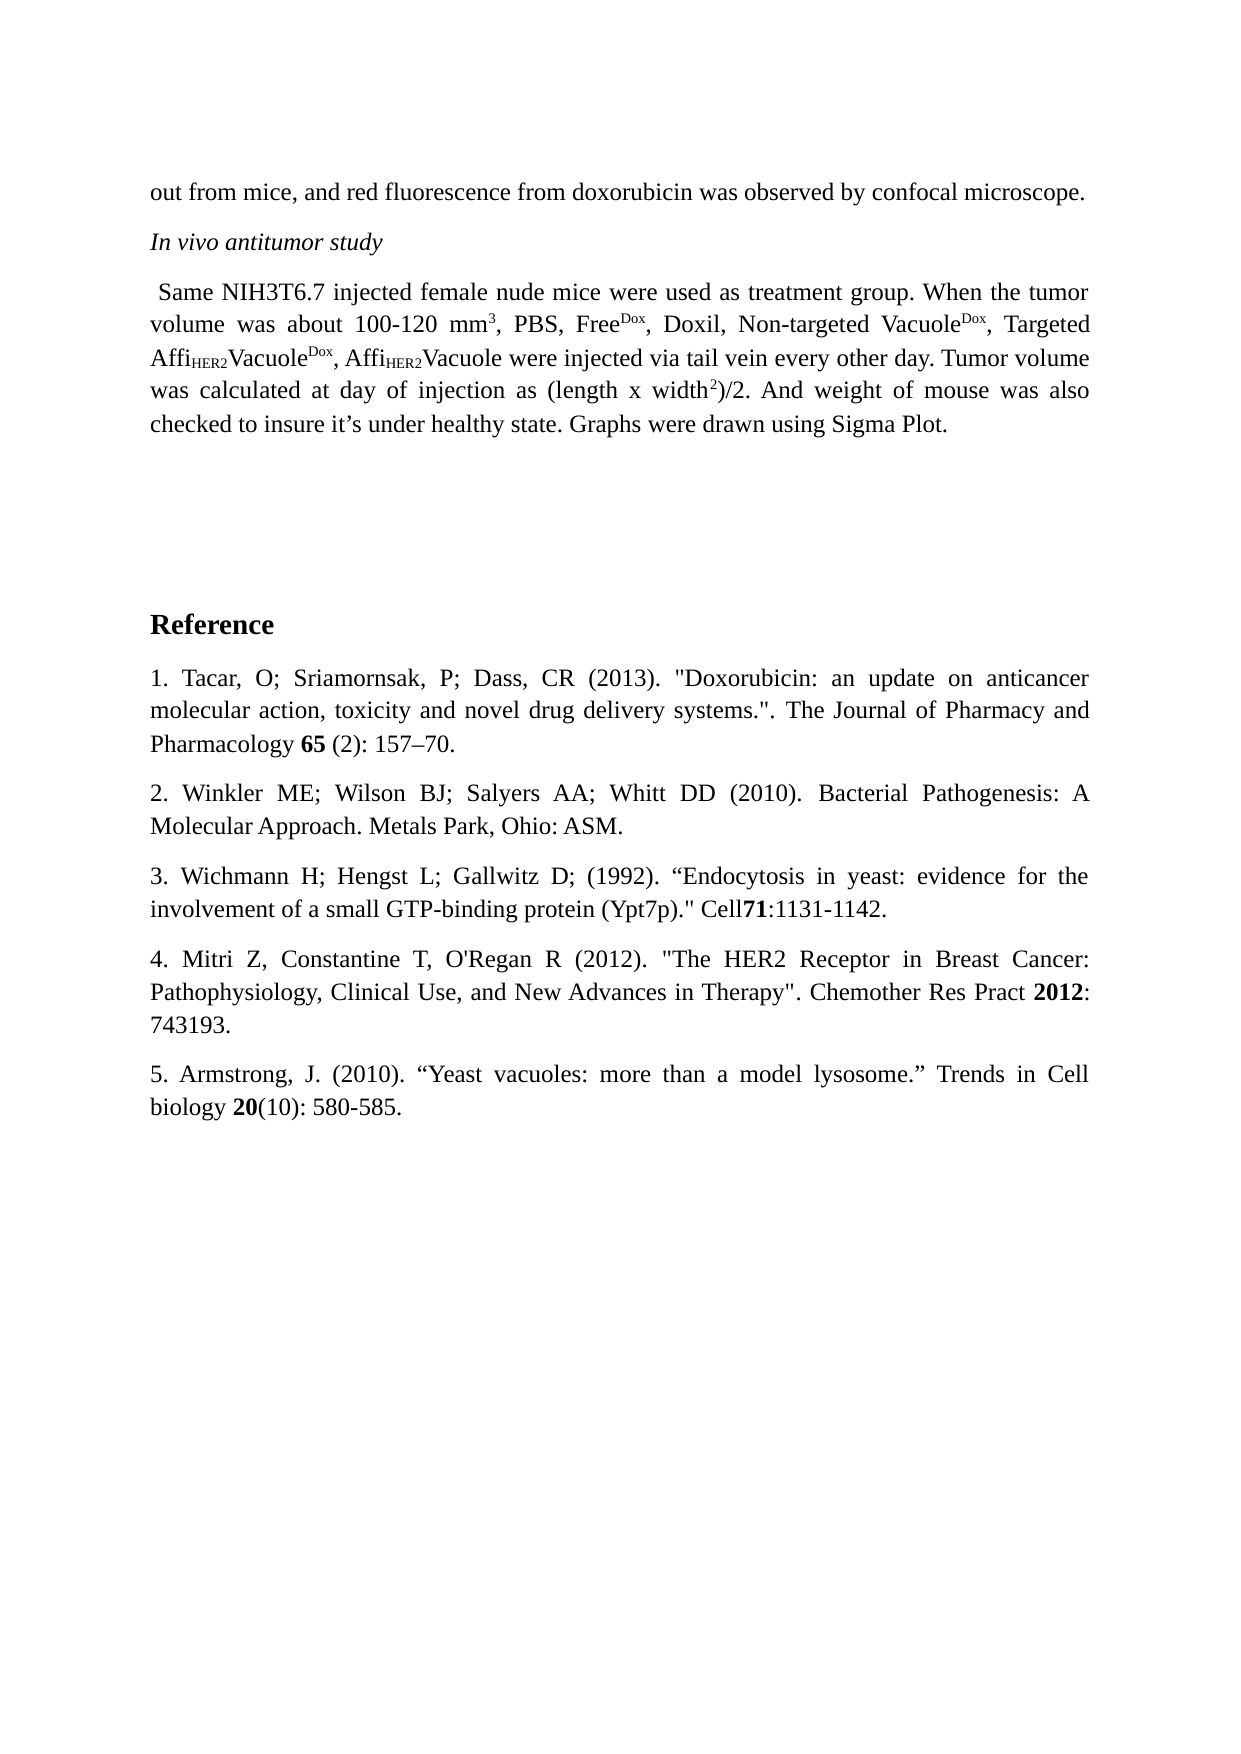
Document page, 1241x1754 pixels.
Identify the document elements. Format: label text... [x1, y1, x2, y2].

text In vivo antitumor study [150, 227, 1090, 256]
text 4. Mitri Z, Constantine T, O'Regan R (2012). "The HER2 Receptor in Breast Cancer: Pathophysiology, Clinical Use, and New Advances in Therapy". Chemother Res Pract 2012: 743193. [150, 944, 1090, 1038]
text Reference [150, 607, 1090, 641]
text Same NIH3T6.7 injected female nude mice were used as treatment group. When the tumor volume was about 100-120 mm3, PBS, FreeDox, Doxil, Non-targeted VacuoleDox, Targeted AffiHER2VacuoleDox, AffiHER2Vacuole were injected via tail vein every other day. Tumor volume was calculated at day of injection as (length x width2)/2. And weight of mouse was also checked to insure it’s under healthy state. Graphs were drawn using Sigma Plot. [150, 277, 1090, 437]
text 2. Winkler ME; Wilson BJ; Salyers AA; Whitt DD (2010). Bacterial Pathogenesis: A Molecular Approach. Metals Park, Ohio: ASM. [150, 778, 1090, 840]
text 5. Armstrong, J. (2010). “Yeast vacuoles: more than a model lysosome.” Trends in Cell biology 20(10): 580-585. [150, 1059, 1090, 1121]
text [150, 177, 1090, 206]
text 1. Tacar, O; Sriamornsak, P; Dass, CR (2013). "Doxorubicin: an update on anticancer molecular action, toxicity and novel drug delivery systems.". The Journal of Pharmacy and Pharmacology 65 (2): 157–70. [150, 663, 1090, 757]
text 3. Wichmann H; Hengst L; Gallwitz D; (1992). “Endocytosis in yeast: evidence for the involvement of a small GTP-binding protein (Ypt7p)." Cell71:1131-1142. [150, 861, 1090, 923]
